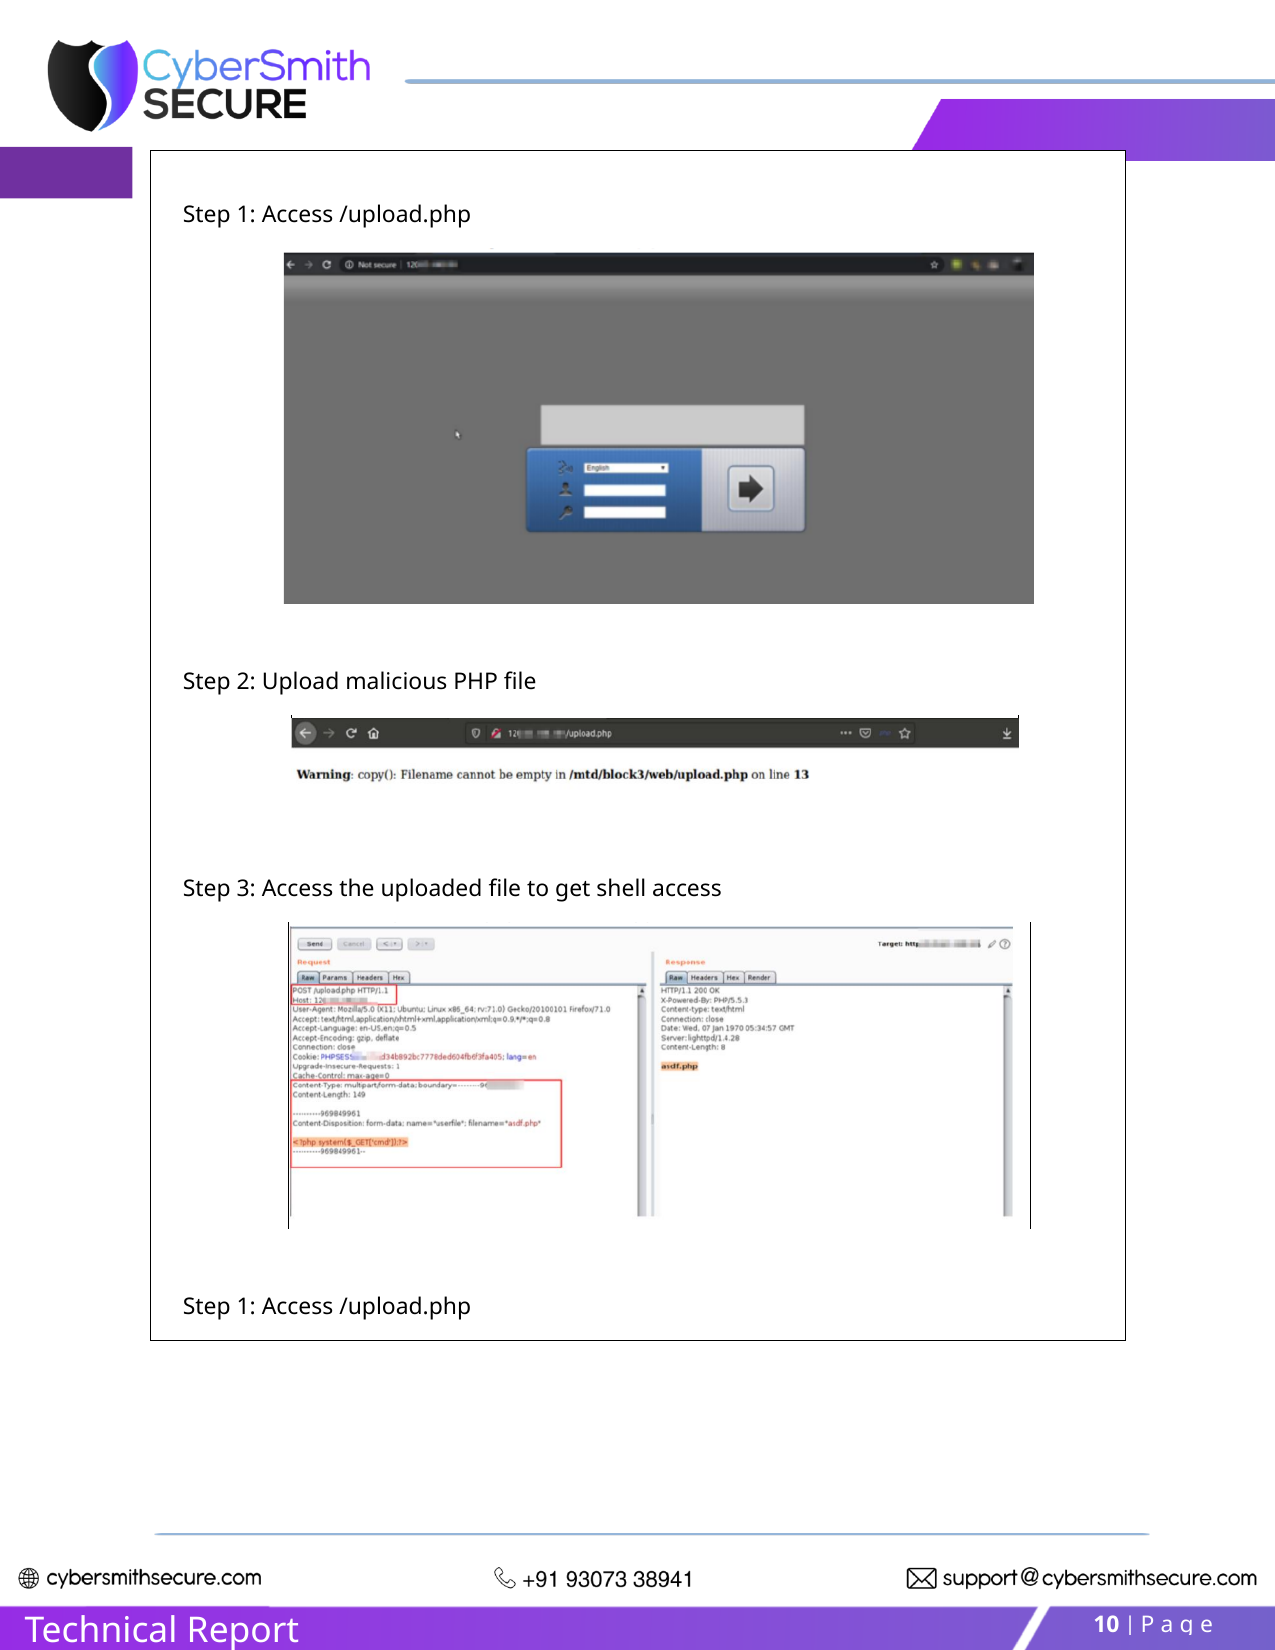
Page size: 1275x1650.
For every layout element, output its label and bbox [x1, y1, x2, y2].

picture [234, 1625, 245, 1640]
table_cell [151, 151, 1125, 1340]
picture [283, 922, 1034, 1229]
picture [0, 1533, 1275, 1650]
picture [47, 40, 1275, 161]
picture [283, 248, 1034, 604]
picture [283, 715, 1034, 811]
